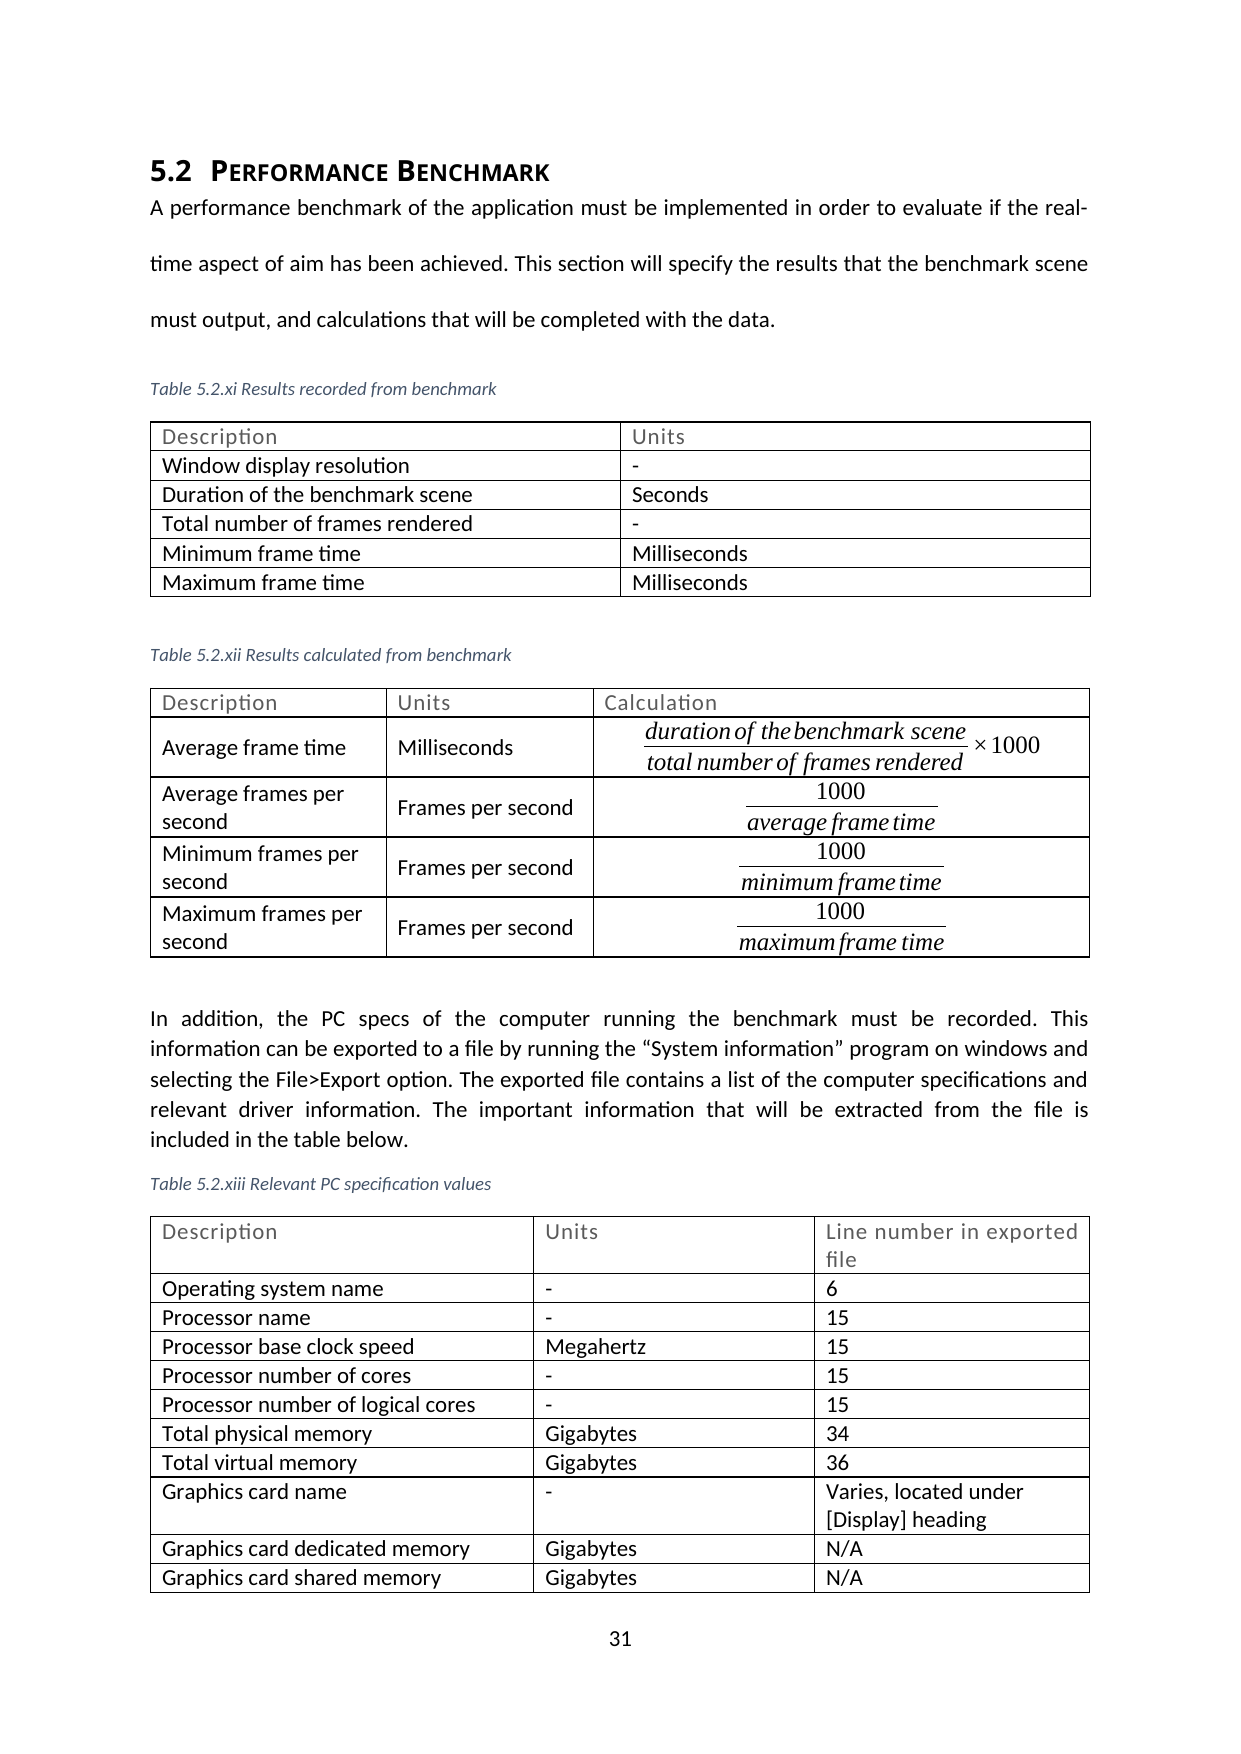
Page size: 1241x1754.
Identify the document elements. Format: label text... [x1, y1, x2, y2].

table_cell Gigabytes [534, 1535, 814, 1562]
table_cell Gigabytes [534, 1564, 814, 1592]
table_cell Average frame time [151, 718, 386, 776]
table_cell Milliseconds [387, 718, 593, 776]
table_cell Milliseconds [621, 539, 1090, 567]
table_cell 15 [815, 1361, 1089, 1389]
table_cell Graphics card name [151, 1478, 533, 1533]
table_cell Maximum frames per second [151, 898, 386, 956]
table_cell Duration of the benchmark scene [151, 481, 620, 508]
table_cell Frames per second [387, 838, 593, 896]
table_cell [594, 898, 1089, 956]
table_header Description [151, 689, 386, 716]
table_cell - [621, 510, 1090, 538]
table_cell Total number of frames rendered [151, 510, 620, 538]
table_cell - [534, 1303, 814, 1331]
table_header Line number in exported file [815, 1217, 1089, 1273]
table_cell Graphics card shared memory [151, 1564, 533, 1592]
table_cell Graphics card dedicated memory [151, 1535, 533, 1562]
table_cell Seconds [621, 481, 1090, 508]
table_header Calculation [594, 689, 1089, 716]
table_cell Minimum frames per second [151, 838, 386, 896]
table_cell Processor base clock speed [151, 1332, 533, 1360]
table_cell N/A [815, 1564, 1089, 1592]
subtitle Performance Benchmark [150, 150, 1090, 190]
table_cell Operating system name [151, 1274, 533, 1302]
table_cell Varies, located under [Display] heading [815, 1478, 1089, 1533]
table_cell Gigabytes [534, 1419, 814, 1447]
table_cell Megahertz [534, 1332, 814, 1360]
table_cell Maximum frame time [151, 568, 620, 596]
table_cell Average frames per second [151, 778, 386, 836]
table_cell 34 [815, 1419, 1089, 1447]
table_cell N/A [815, 1535, 1089, 1562]
table_header Description [151, 423, 620, 450]
table_cell - [621, 451, 1090, 479]
table_cell [594, 778, 1089, 836]
table_cell 15 [815, 1303, 1089, 1331]
table_cell 15 [815, 1332, 1089, 1360]
table_cell - [534, 1274, 814, 1302]
table_cell - [534, 1390, 814, 1418]
text In addition, the PC specs of the computer running the benchmark must be recorded. This information can be exported to a file by running the “System information” program on windows and selecting the File>Export option. The exported file contains a list of the computer specifications and relevant driver information. The important information that will be extracted from the file is included in the table below. [150, 1004, 1090, 1153]
table_cell [594, 838, 1089, 896]
table_cell 15 [815, 1390, 1089, 1418]
table_cell Minimum frame time [151, 539, 620, 567]
table_cell Frames per second [387, 778, 593, 836]
table_cell - [534, 1361, 814, 1389]
table_header Units [387, 689, 593, 716]
table_cell Processor number of cores [151, 1361, 533, 1389]
table_cell 6 [815, 1274, 1089, 1302]
table_cell Gigabytes [534, 1448, 814, 1476]
table_header Units [621, 423, 1090, 450]
text Table 5.2.i Results recorded from benchmark [150, 378, 1090, 401]
table_cell Milliseconds [621, 568, 1090, 596]
text Table 5.2.ii Results calculated from benchmark [150, 644, 1090, 667]
table_cell Processor name [151, 1303, 533, 1331]
text Table 5.2.iii Relevant PC specification values [150, 1172, 1090, 1195]
table_header Units [534, 1217, 814, 1273]
table_cell - [534, 1478, 814, 1533]
table_header Description [151, 1217, 533, 1273]
table_cell Total physical memory [151, 1419, 533, 1447]
table_cell 36 [815, 1448, 1089, 1476]
table_cell [594, 718, 1089, 776]
table_cell Processor number of logical cores [151, 1390, 533, 1418]
text A performance benchmark of the application must be implemented in order to evaluate if the real-time aspect of aim has been achieved. This section will specify the results that the benchmark scene must output, and calculations that will be completed with the data. [150, 193, 1090, 333]
table_cell Total virtual memory [151, 1448, 533, 1476]
table_cell Window display resolution [151, 451, 620, 479]
table_cell Frames per second [387, 898, 593, 956]
